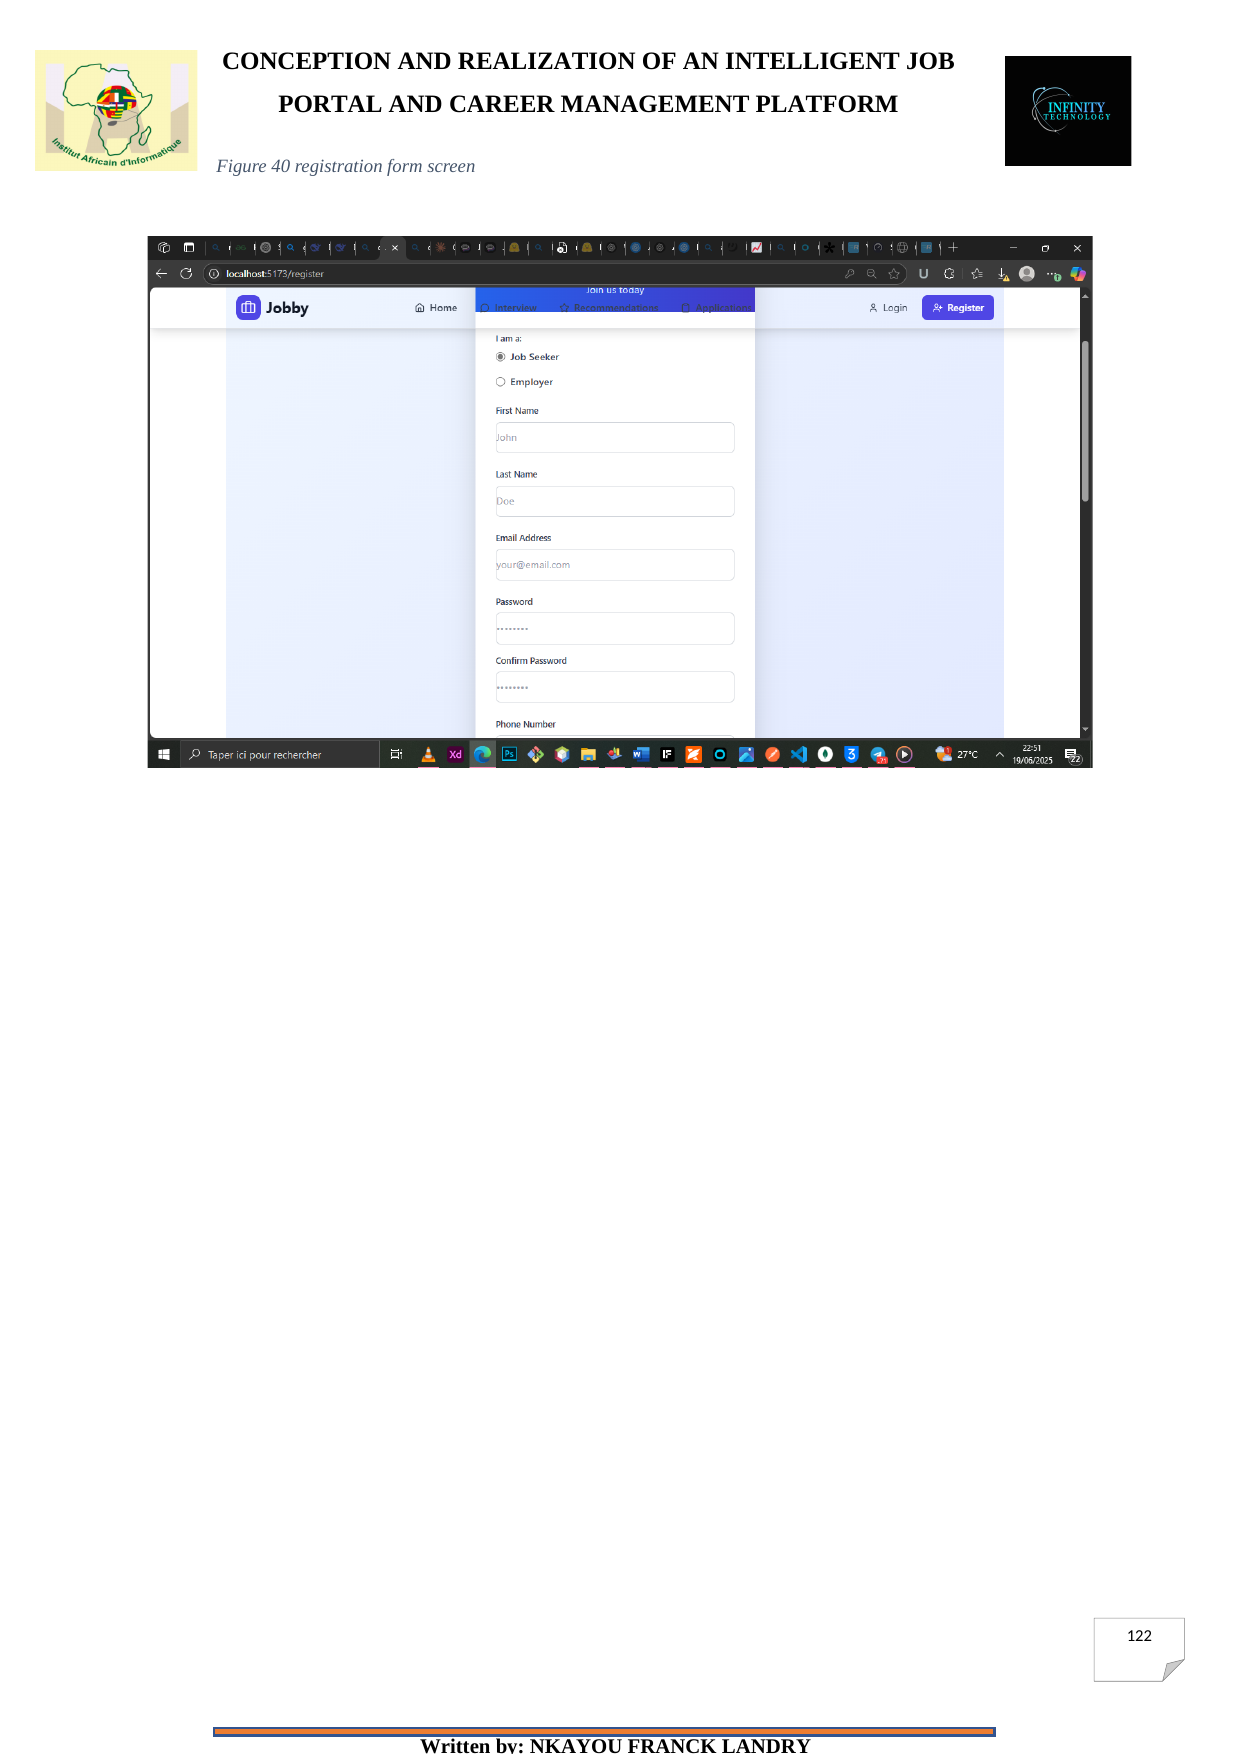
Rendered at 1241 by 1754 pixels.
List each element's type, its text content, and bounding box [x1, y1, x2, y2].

picture [1005, 56, 1132, 166]
picture [147, 236, 1093, 768]
text Figure 40 registration form screen [148, 155, 1093, 177]
picture [35, 50, 198, 171]
